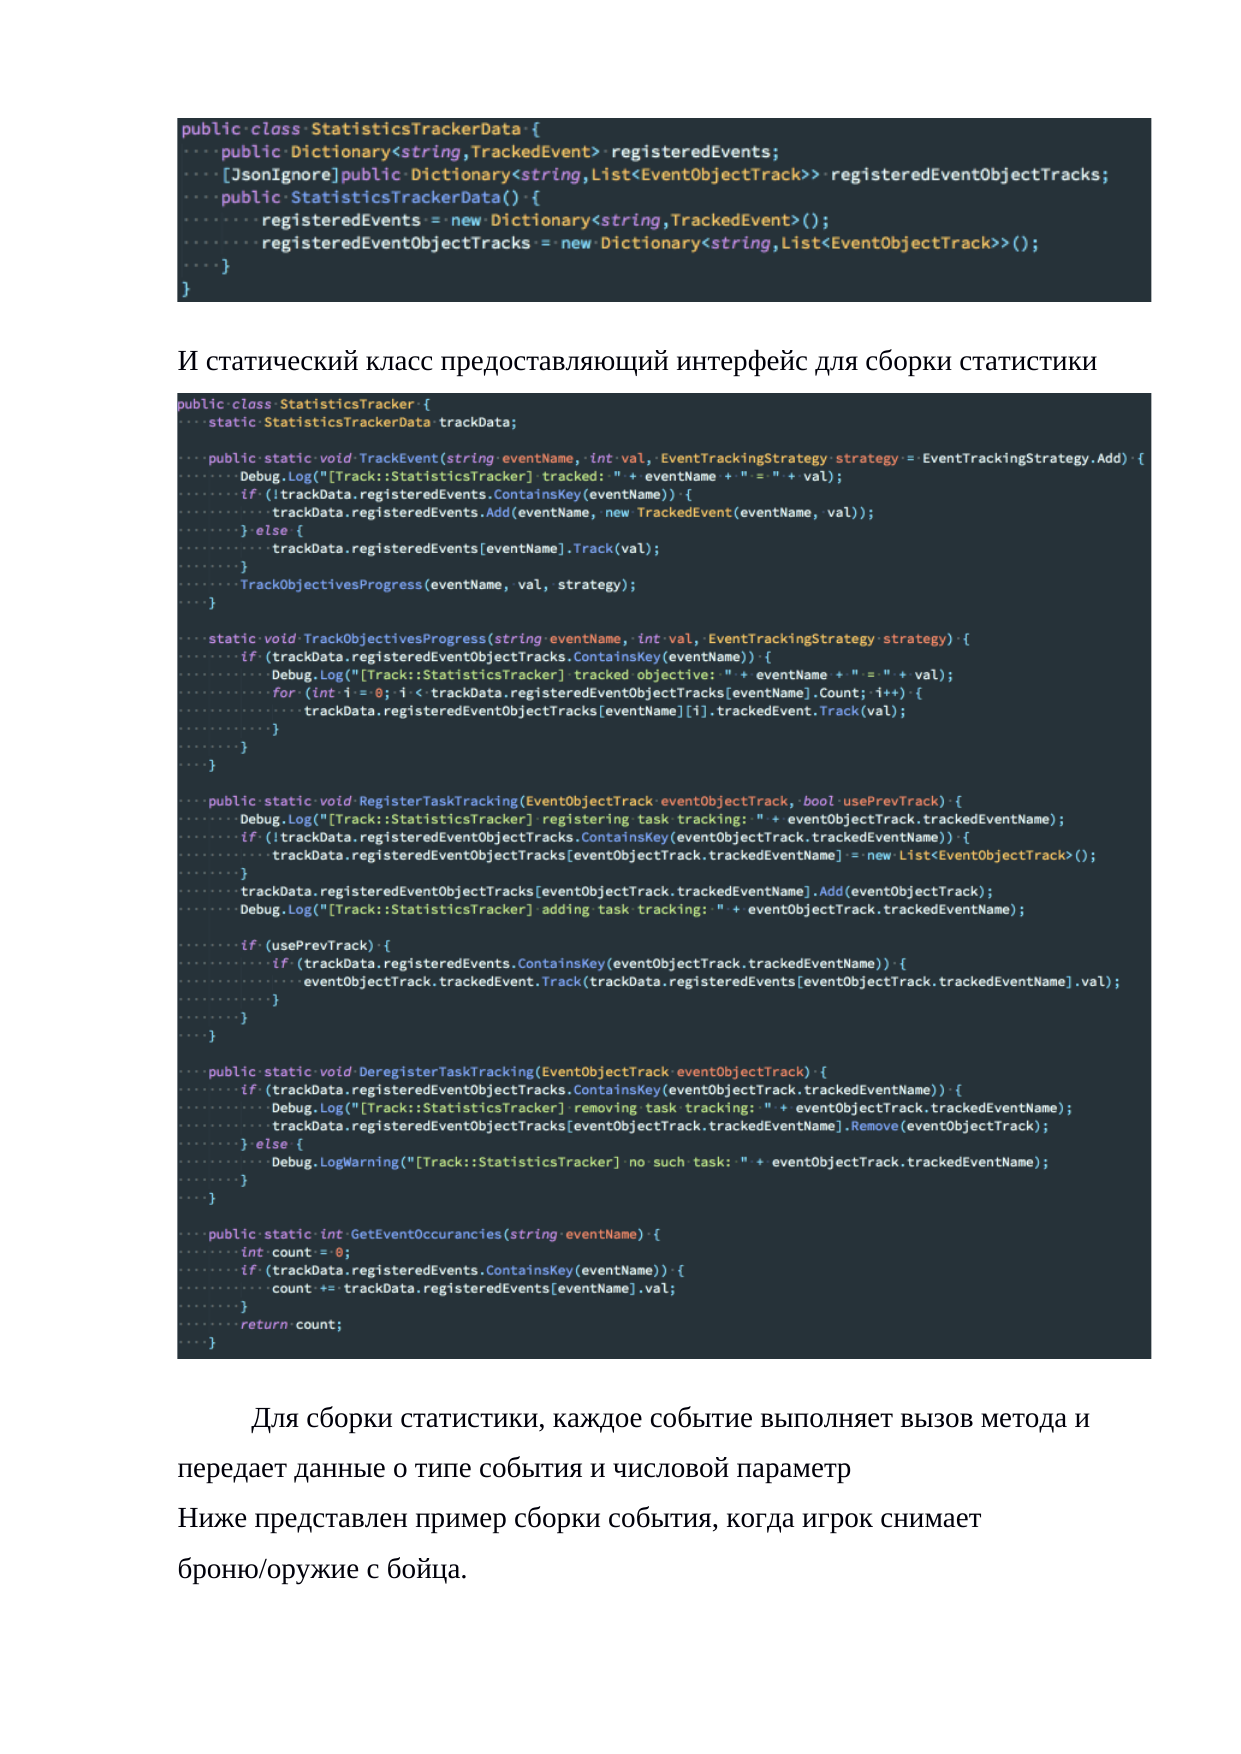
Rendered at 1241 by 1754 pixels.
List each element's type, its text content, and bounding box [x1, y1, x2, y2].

picture [177, 393, 1152, 1359]
text И статический класс предоставляющий интерфейс для сборки статистики [177, 343, 1152, 393]
picture [177, 118, 1152, 302]
text Для сборки статистики, каждое событие выполняет вызов метода и передает данные о типе события и числовой параметр Ниже представлен пример сборки события, когда игрок снимает броню/оружие с бойца. [177, 1400, 1152, 1584]
